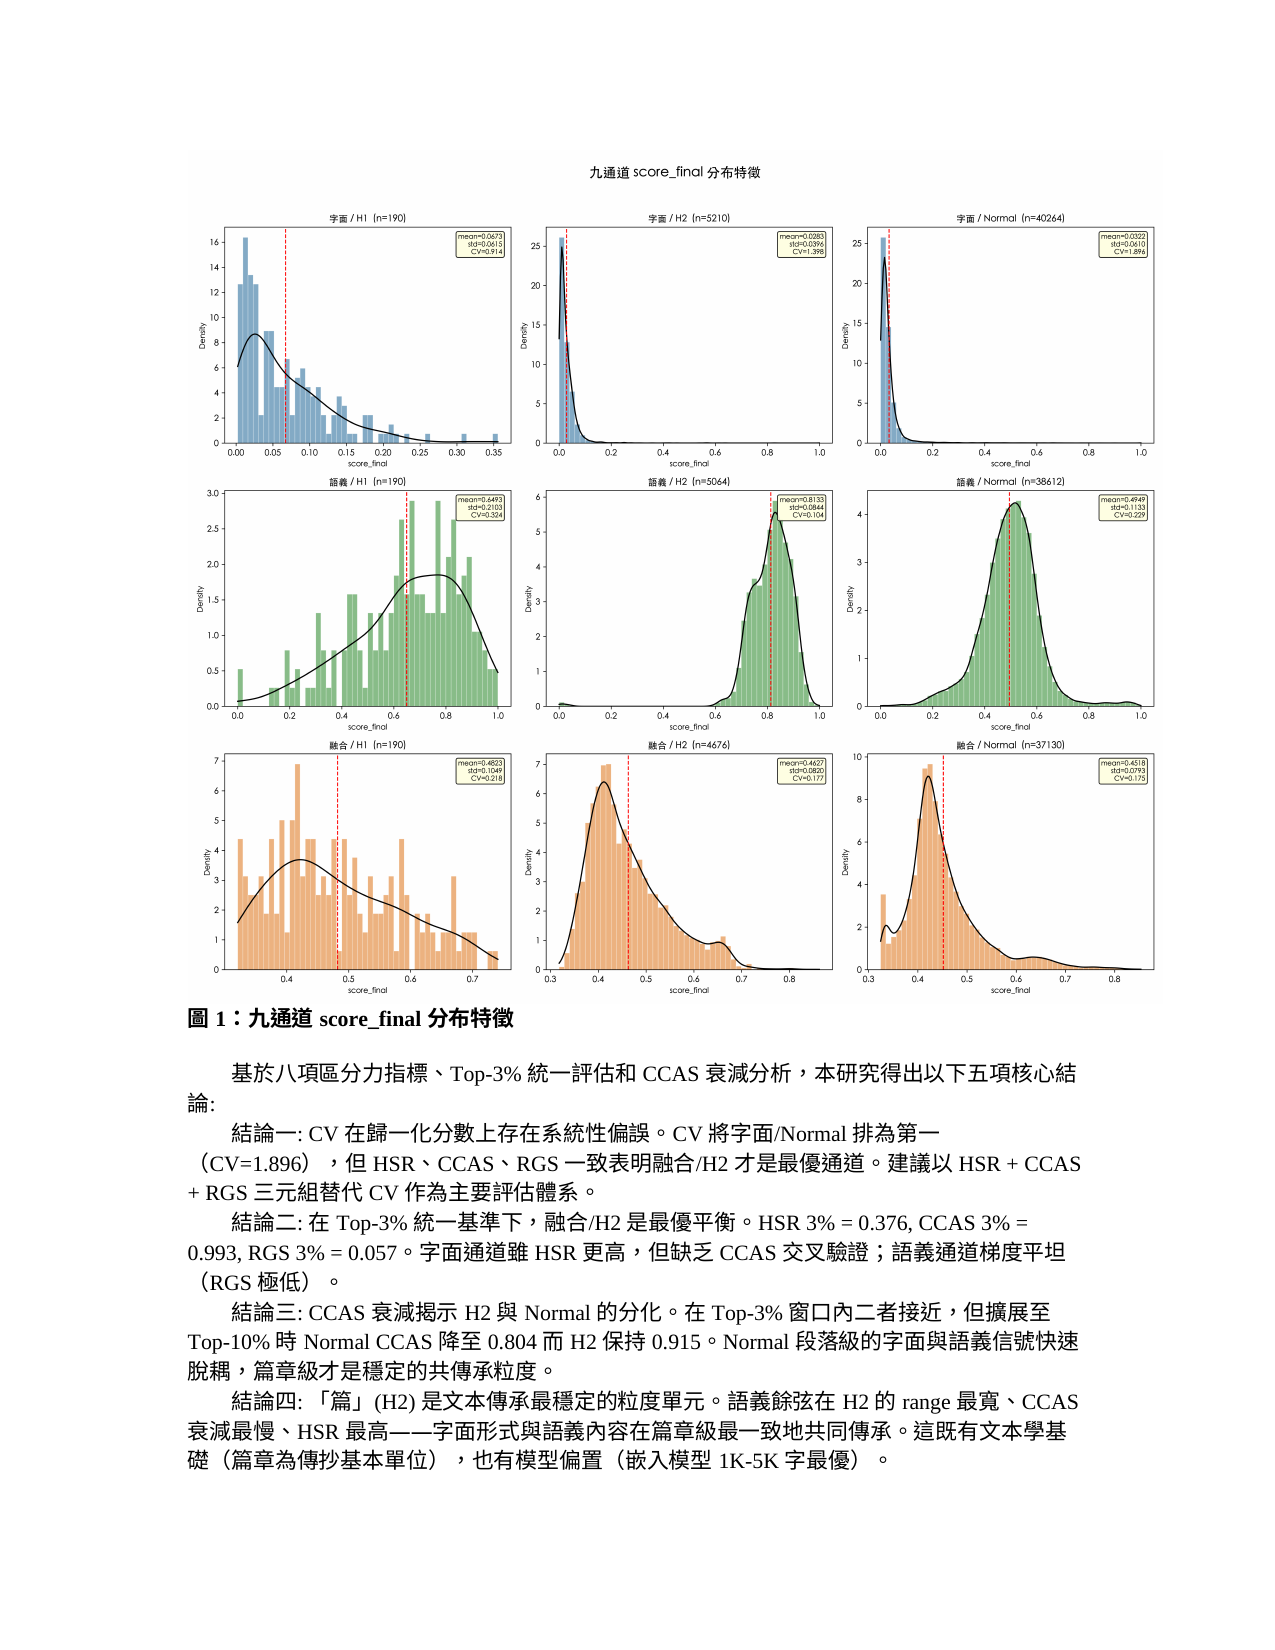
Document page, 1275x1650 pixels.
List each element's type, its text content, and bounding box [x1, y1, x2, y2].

text 結論四: 「篇」(H2) 是文本傳承最穩定的粒度單元。語義餘弦在 H2 的 range 最寬、CCAS 衰減最慢、HSR 最高——字面形式與語義內容在篇章級最一致地共同傳承。這既有文本學基礎（篇章為傳抄基本單位），也有模型偏置（嵌入模型 1K-5K 字最優）。 [187, 1386, 1087, 1475]
text 結論一: CV 在歸一化分數上存在系統性偏誤。CV 將字面/Normal 排為第一（CV=1.896），但 HSR、CCAS、RGS 一致表明融合/H2 才是最優通道。建議以 HSR + CCAS + RGS 三元組替代 CV 作為主要評估體系。 [187, 1118, 1087, 1207]
text 結論二: 在 Top-3% 統一基準下，融合/H2 是最優平衡。HSR 3% = 0.376, CCAS 3% = 0.993, RGS 3% = 0.057。字面通道雖 HSR 更高，但缺乏 CCAS 交叉驗證；語義通道梯度平坦（RGS 極低）。 [187, 1207, 1087, 1296]
text 基於八項區分力指標、Top-3% 統一評估和 CCAS 衰減分析，本研究得出以下五項核心結論: [187, 1058, 1087, 1118]
text 圖 1：九通道 score_final 分布特徵 [187, 1004, 1087, 1033]
text 結論三: CCAS 衰減揭示 H2 與 Normal 的分化。在 Top-3% 窗口內二者接近，但擴展至 Top-10% 時 Normal CCAS 降至 0.804 而 H2 保持 0.915。Normal 段落級的字面與語義信號快速脫耦，篇章級才是穩定的共傳承粒度。 [187, 1296, 1087, 1386]
